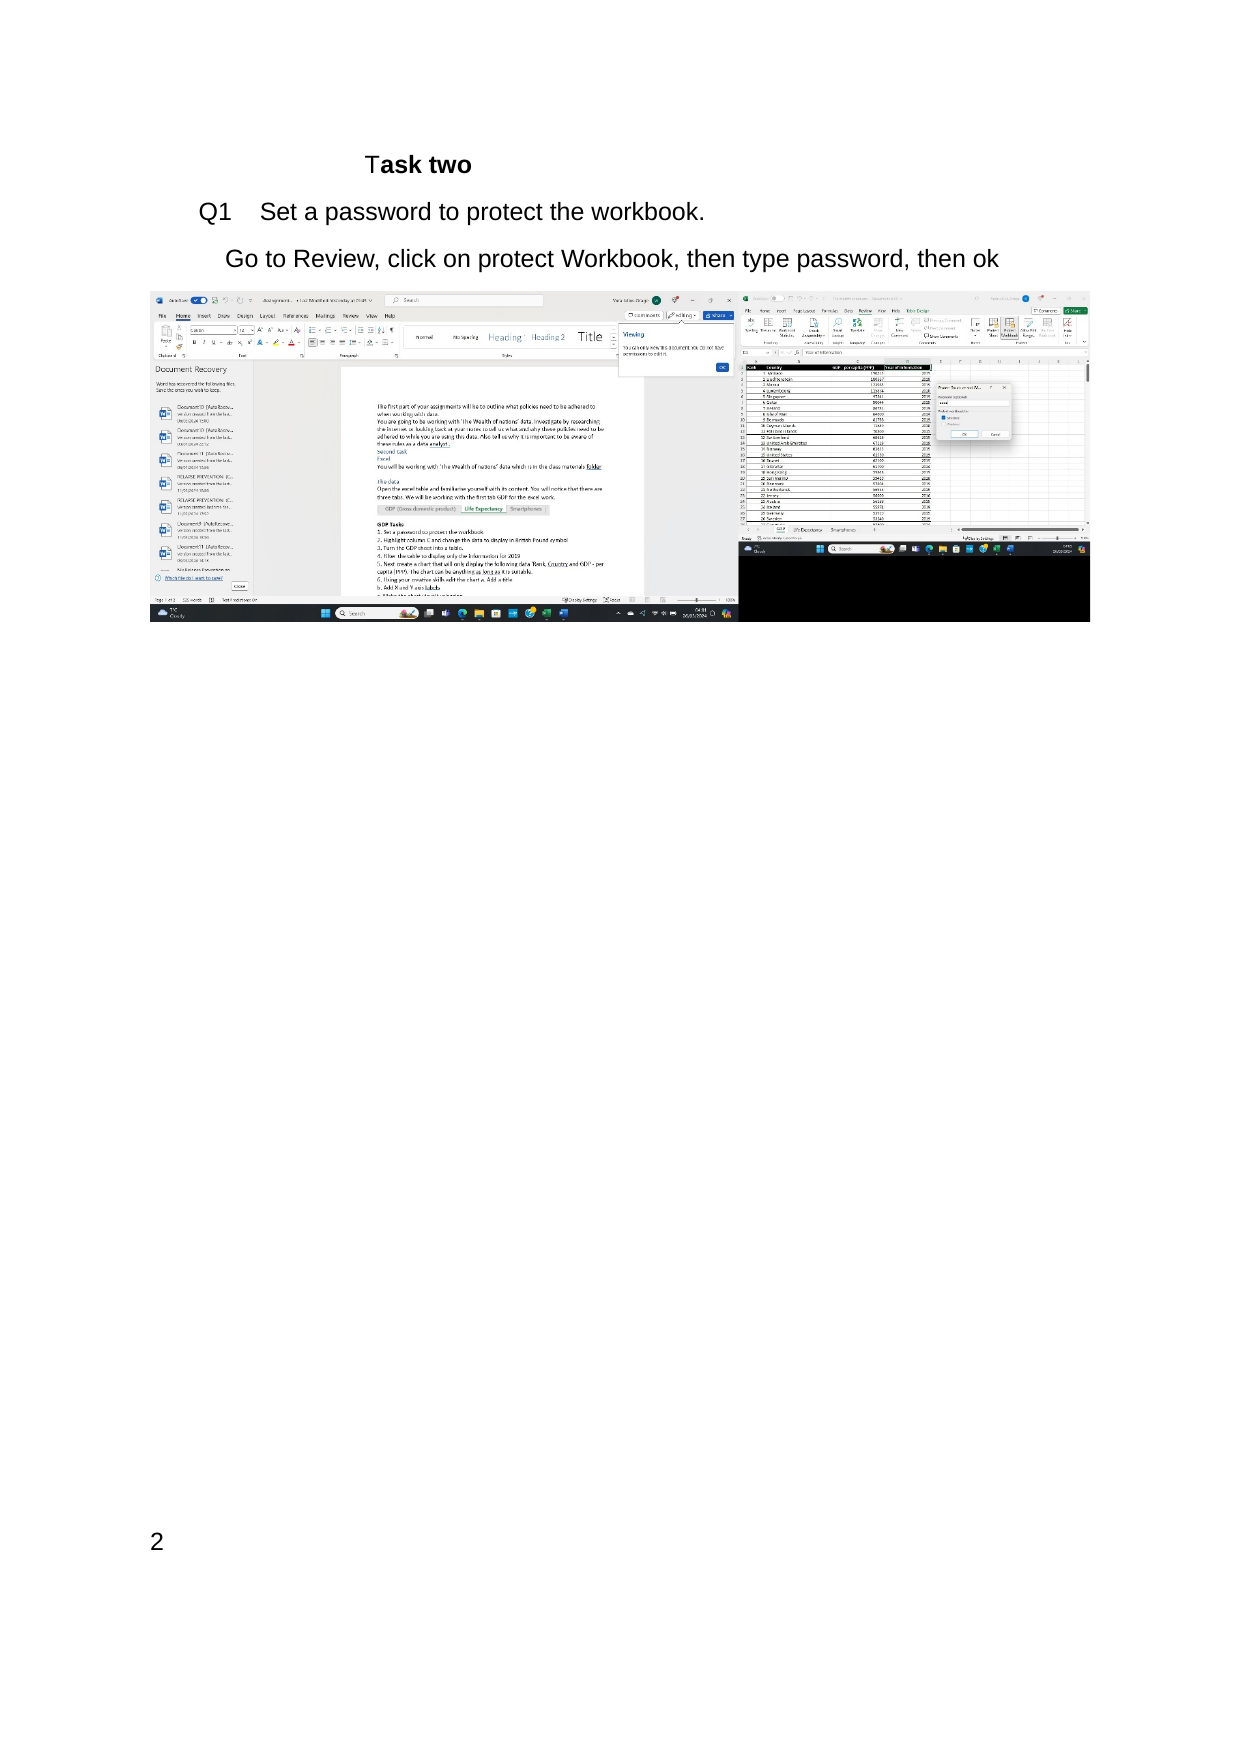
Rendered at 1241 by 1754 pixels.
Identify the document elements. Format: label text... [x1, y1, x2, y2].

picture [150, 291, 1091, 622]
text 2 [150, 1527, 1090, 1556]
text Task two [150, 150, 1090, 179]
text Q1 Set a password to protect the workbook. [150, 197, 1090, 226]
list Go to Review, click on protect Workbook, then type password, then ok [225, 244, 1090, 273]
